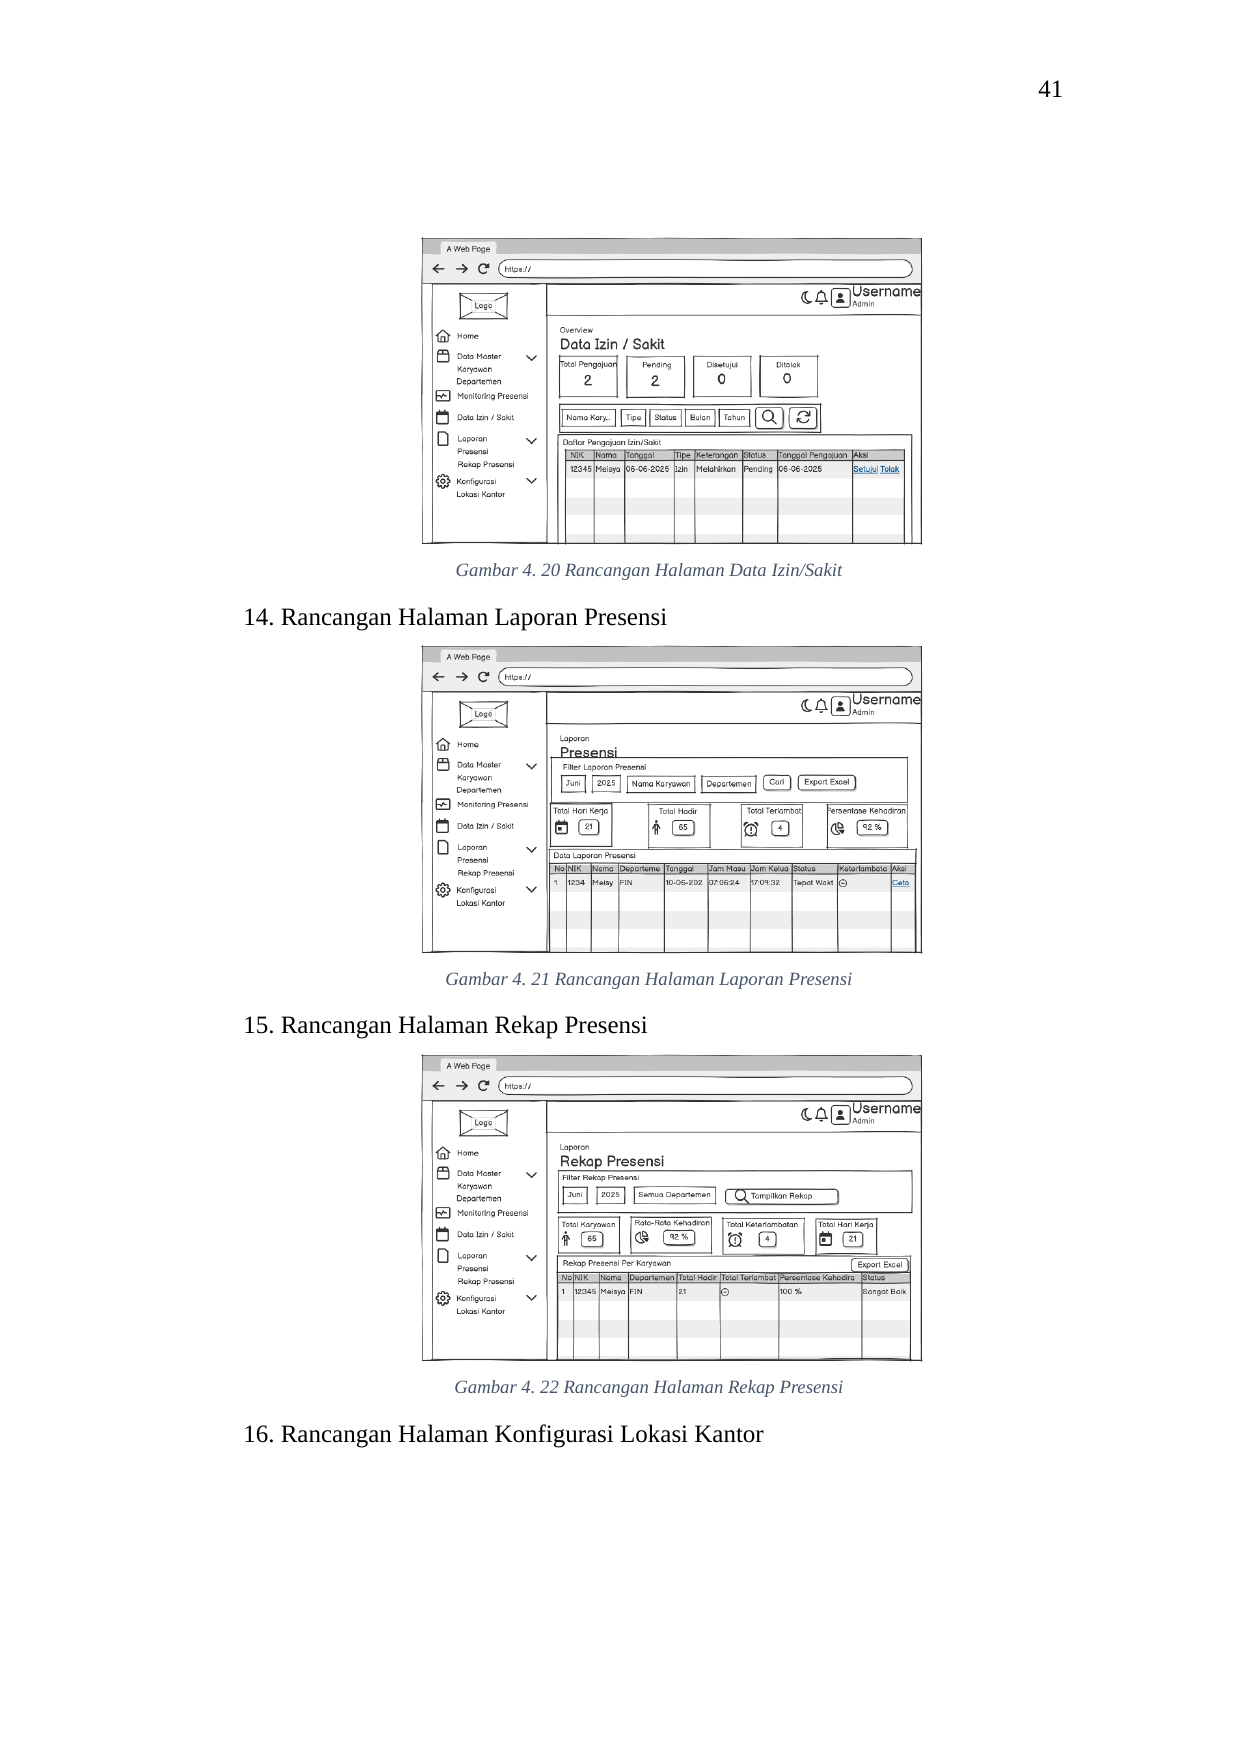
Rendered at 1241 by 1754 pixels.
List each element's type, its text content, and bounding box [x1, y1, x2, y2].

picture [420, 1053, 923, 1362]
picture [420, 236, 923, 545]
list Rancangan Halaman Laporan Presensi [243, 602, 1063, 630]
list Rancangan Halaman Konfigurasi Lokasi Kantor [243, 1419, 1063, 1447]
text Gambar 4. 20 Rancangan Halaman Data Izin/Sakit [236, 559, 1063, 581]
text Gambar 4. 21 Rancangan Halaman Laporan Presensi [236, 968, 1063, 989]
picture [420, 644, 923, 954]
text Gambar 4. 22 Rancangan Halaman Rekap Presensi [236, 1376, 1063, 1398]
list Rancangan Halaman Rekap Presensi [243, 1010, 1063, 1039]
